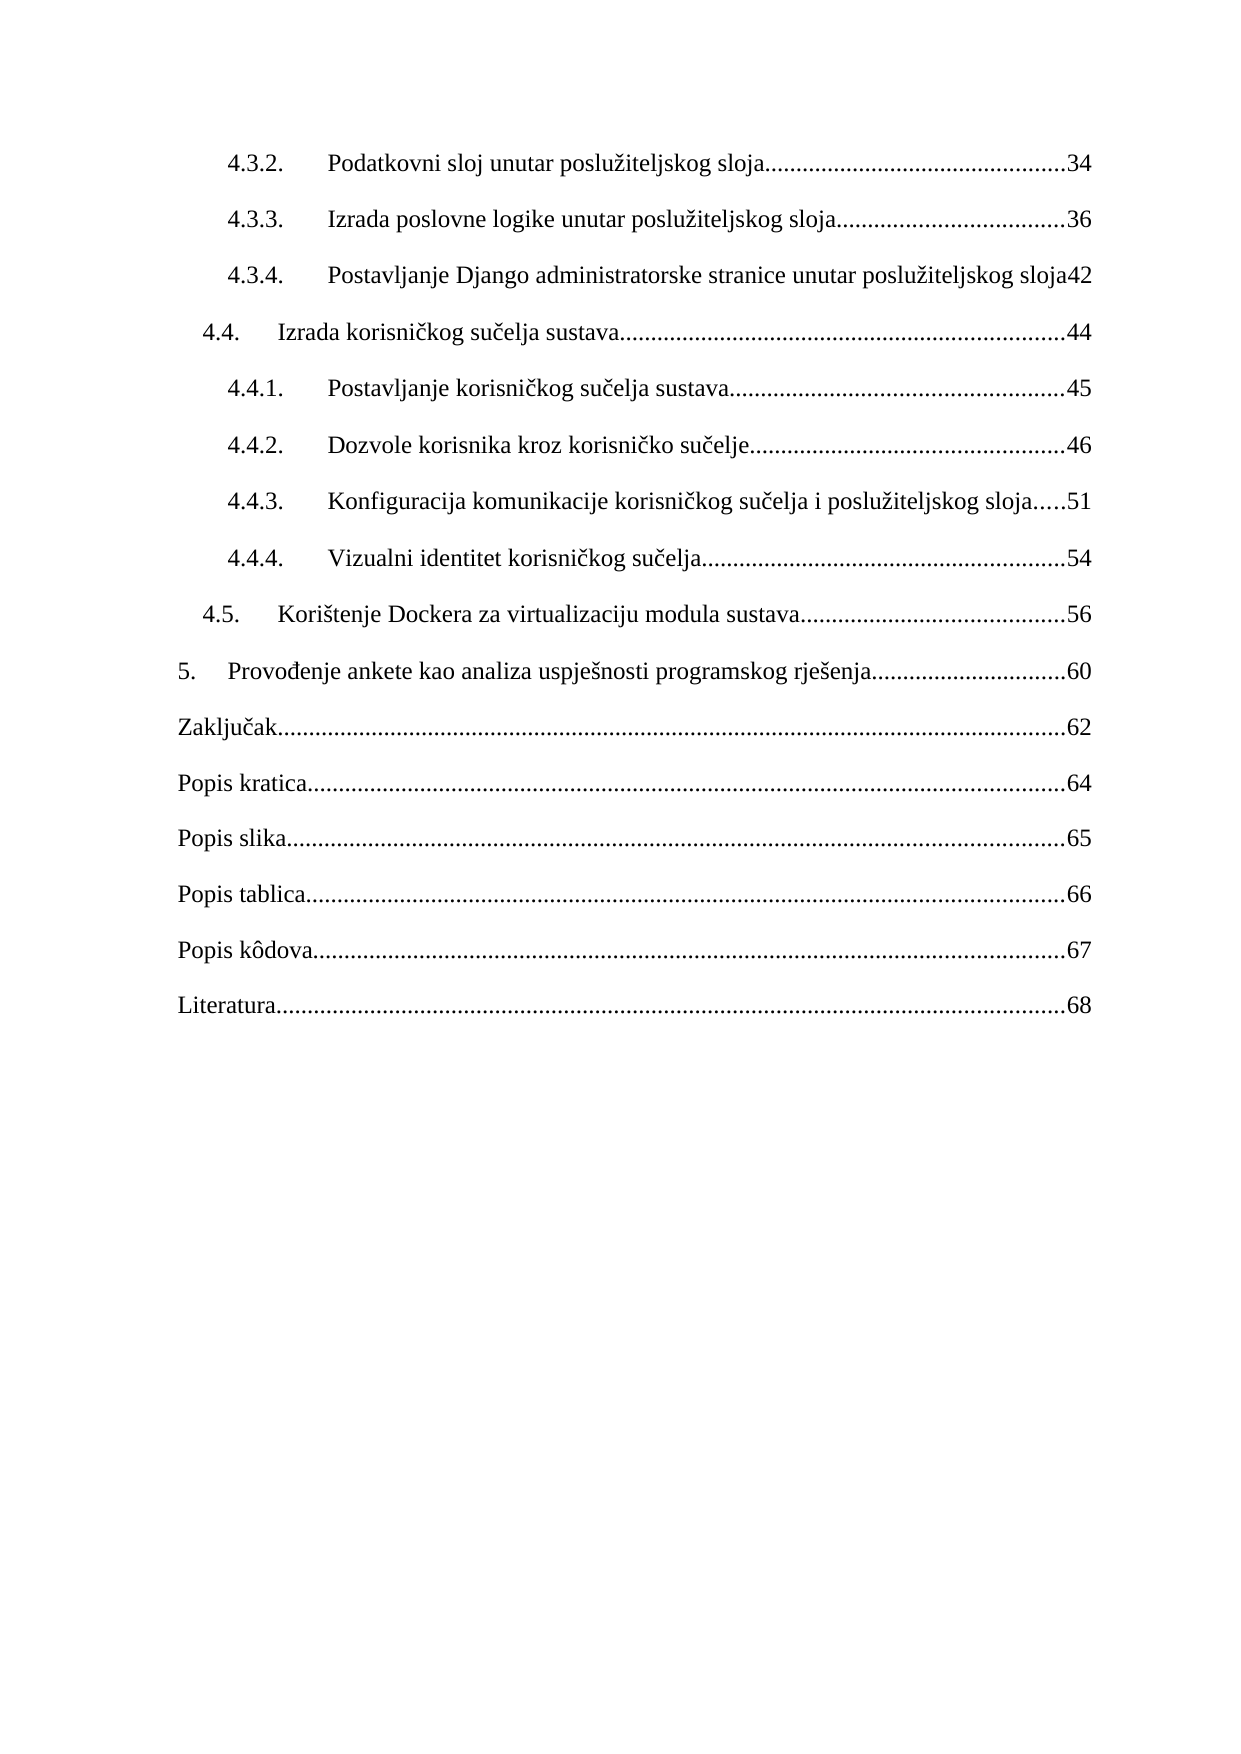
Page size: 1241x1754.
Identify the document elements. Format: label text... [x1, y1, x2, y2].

text 4.4.2. Dozvole korisnika kroz korisničko sučelje 46 [227, 430, 1092, 459]
text 4.3.3. Izrada poslovne logike unutar poslužiteljskog sloja 36 [227, 204, 1092, 233]
text Popis kratica 64 [177, 768, 1092, 797]
text 4.5. Korištenje Dockera za virtualizaciju modula sustava 56 [202, 599, 1092, 628]
text Literatura 68 [177, 990, 1092, 1019]
text Popis slika 65 [177, 823, 1092, 852]
text Zaključak 62 [177, 712, 1092, 741]
text Popis tablica 66 [177, 879, 1092, 908]
text 4.4.3. Konfiguracija komunikacije korisničkog sučelja i poslužiteljskog sloja 51 [227, 486, 1092, 515]
text 4.4.4. Vizualni identitet korisničkog sučelja 54 [227, 543, 1092, 572]
text 4.3.4. Postavljanje Django administratorske stranice unutar poslužiteljskog sloja 42 [227, 261, 1092, 289]
text 4.4.1. Postavljanje korisničkog sučelja sustava 45 [227, 373, 1092, 402]
text 5. Provođenje ankete kao analiza uspješnosti programskog rješenja 60 [177, 656, 1092, 684]
text Popis kôdova 67 [177, 935, 1092, 963]
text 4.4. Izrada korisničkog sučelja sustava 44 [202, 317, 1092, 346]
text 4.3.2. Podatkovni sloj unutar poslužiteljskog sloja 34 [227, 148, 1092, 176]
